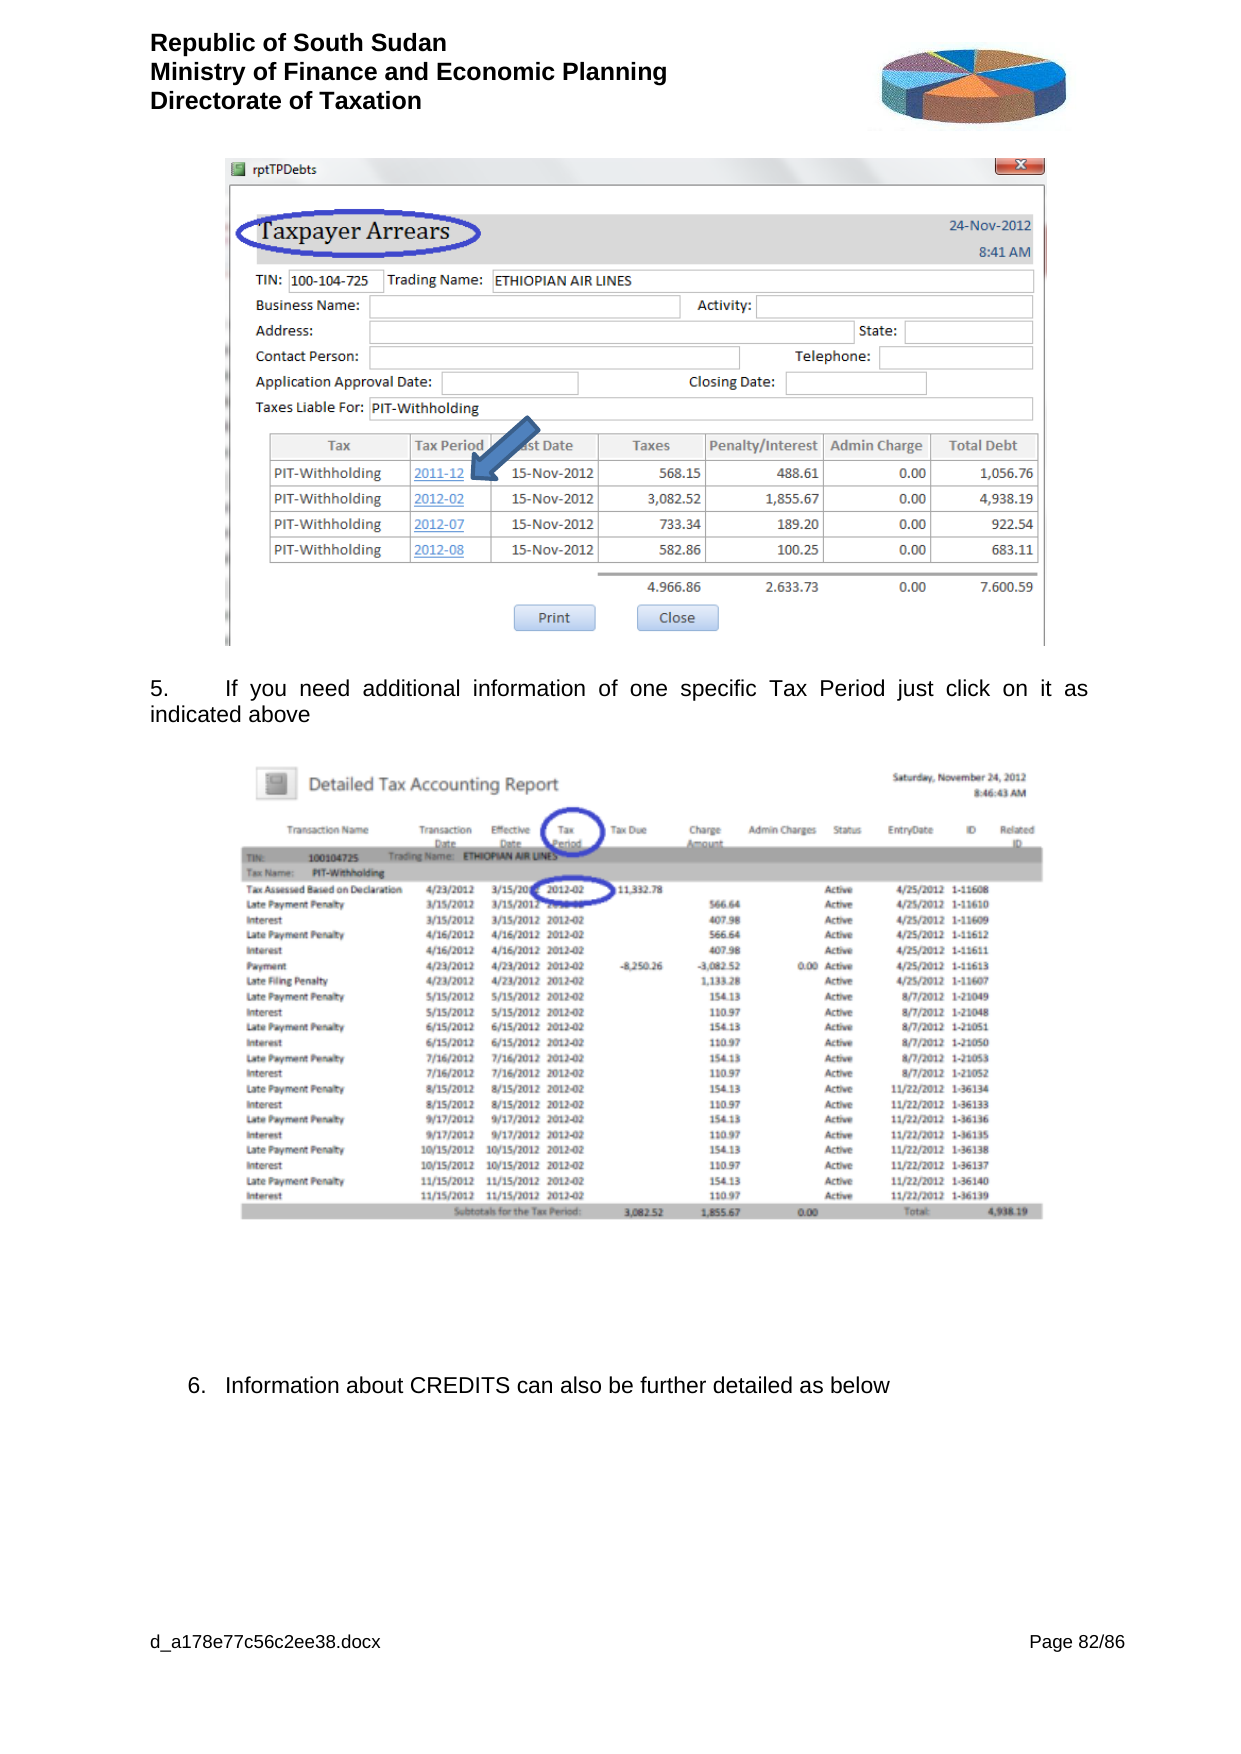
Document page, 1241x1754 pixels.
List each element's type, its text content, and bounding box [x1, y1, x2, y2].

list Information about CREDITS can also be further detailed as below [187, 1372, 1090, 1398]
list If you need additional information of one specific Tax Period just click on it as indicated above [150, 675, 1090, 727]
picture [225, 756, 1050, 1232]
picture [867, 42, 1077, 136]
picture [225, 158, 1047, 646]
